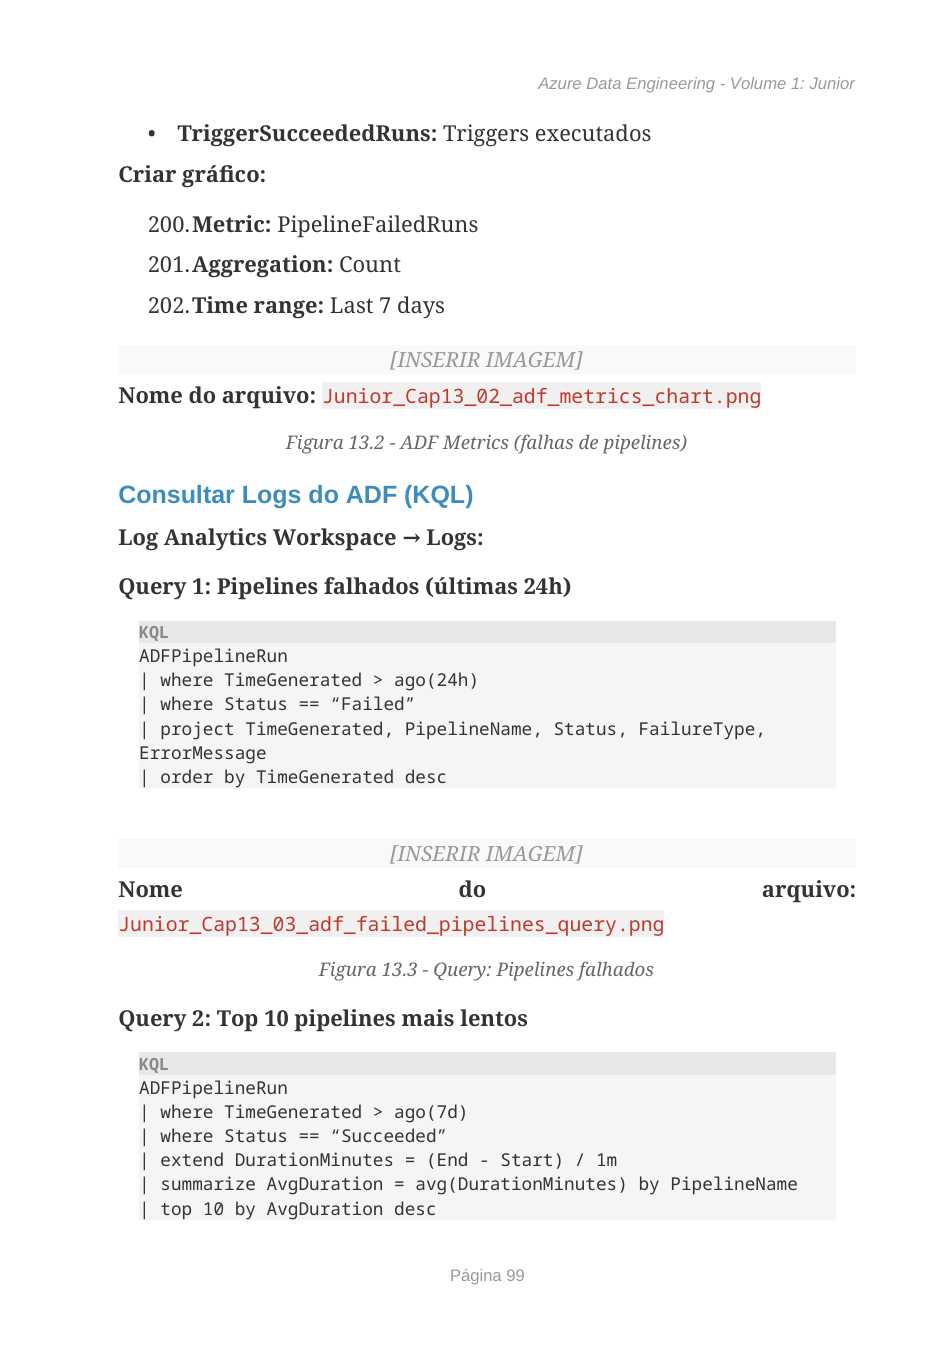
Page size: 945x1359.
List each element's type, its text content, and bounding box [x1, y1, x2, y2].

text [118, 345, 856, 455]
list TriggerSucceededRuns: Triggers executados [148, 118, 856, 148]
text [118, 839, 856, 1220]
list Metric: PipelineFailedRuns [148, 208, 856, 238]
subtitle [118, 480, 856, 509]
text Criar gráfico: [118, 159, 856, 189]
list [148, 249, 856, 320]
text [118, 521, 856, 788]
